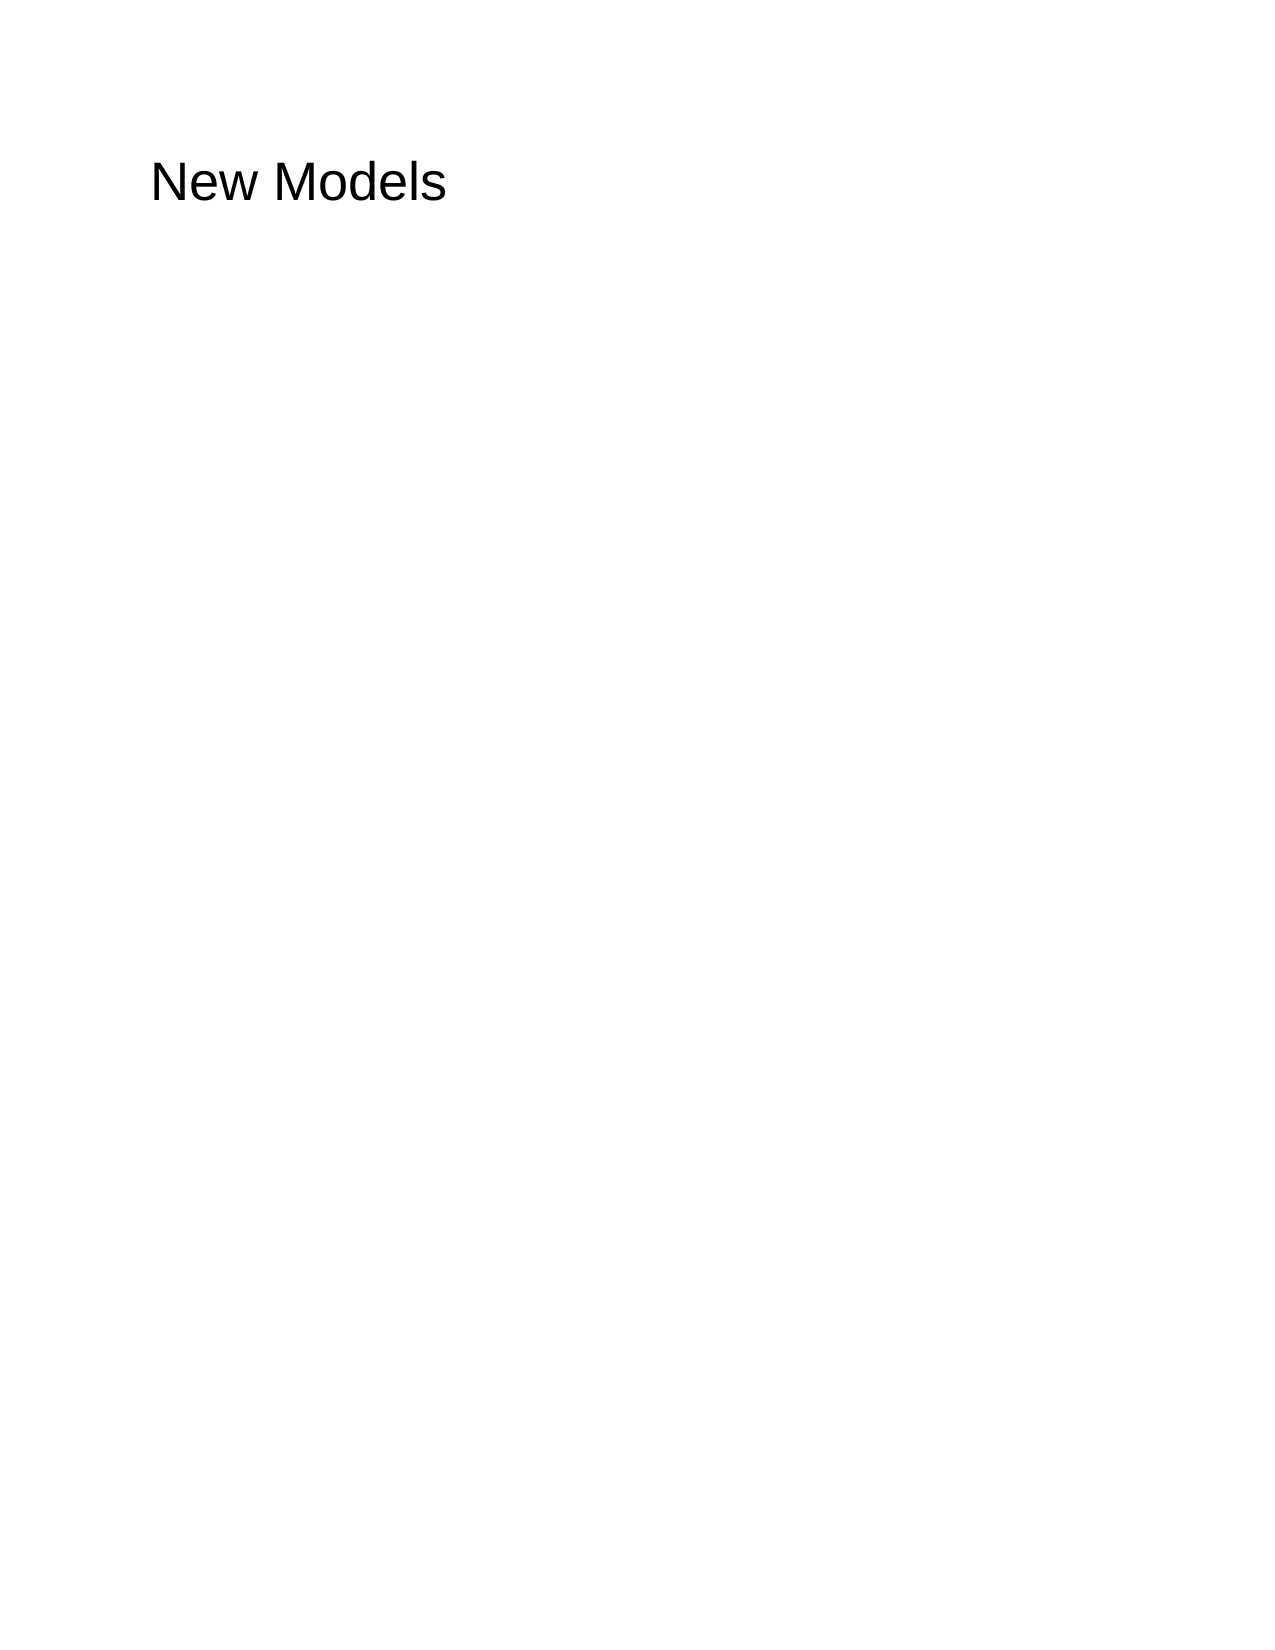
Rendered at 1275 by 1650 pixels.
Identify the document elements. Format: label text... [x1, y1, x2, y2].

title New Models [150, 150, 1125, 212]
